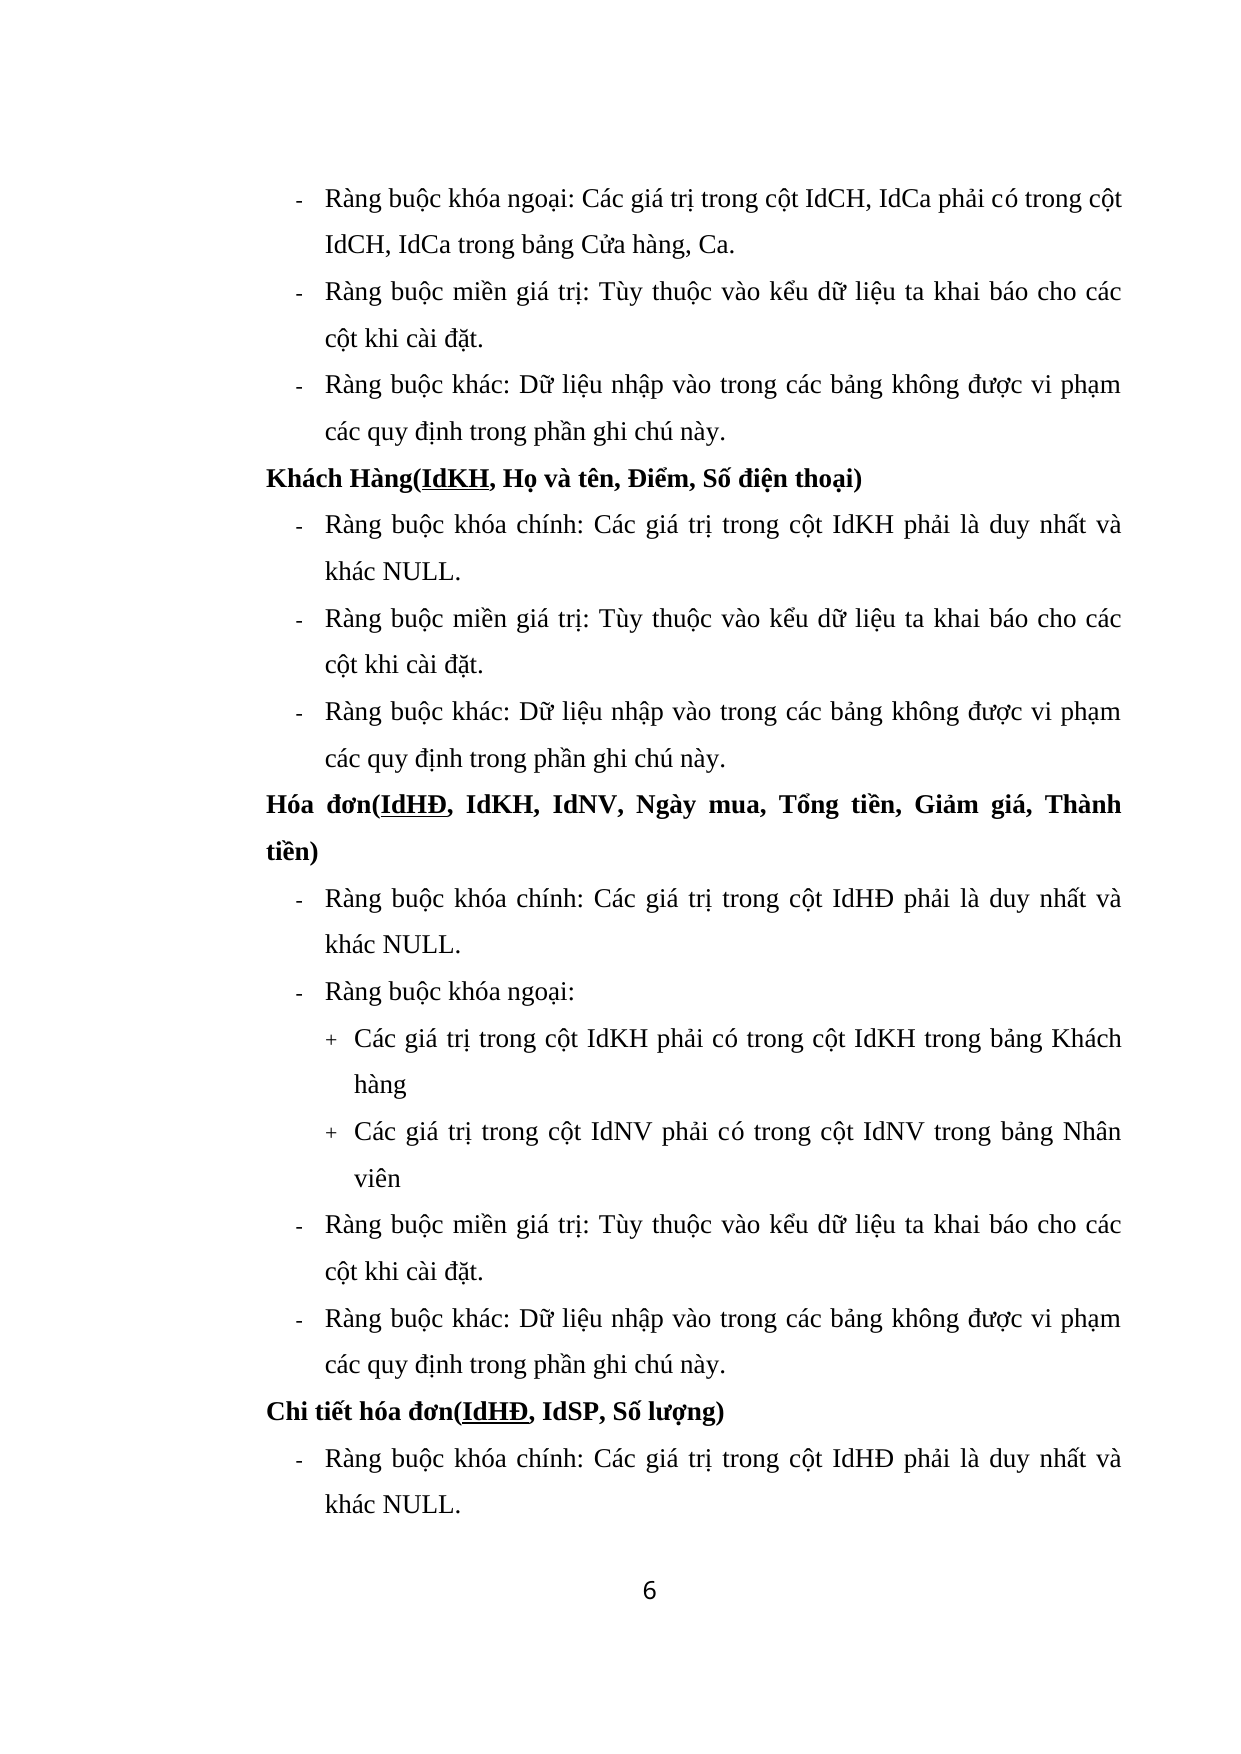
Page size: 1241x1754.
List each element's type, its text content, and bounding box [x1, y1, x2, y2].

list Ràng buộc khóa chính: Các giá trị trong cột IdHĐ phải là duy nhất và khác NULL. [295, 882, 1122, 959]
list Ràng buộc khác: Dữ liệu nhập vào trong các bảng không được vi phạm các quy định trong phần ghi chú này. [295, 368, 1122, 446]
text Chi tiết hóa đơn(IdHĐ, IdSP, Số lượng) [266, 1395, 1122, 1426]
list Ràng buộc khóa ngoại: [295, 975, 1122, 1006]
list Ràng buộc miền giá trị: Tùy thuộc vào kểu dữ liệu ta khai báo cho các cột khi cài đặt. [295, 275, 1122, 353]
text Khách Hàng(IdKH, Họ và tên, Điểm, Số điện thoại) [266, 462, 1122, 493]
text Hóa đơn(IdHĐ, IdKH, IdNV, Ngày mua, Tổng tiền, Giảm giá, Thành tiền) [266, 788, 1122, 866]
list Các giá trị trong cột IdKH phải có trong cột IdKH trong bảng Khách hàng [325, 1022, 1122, 1099]
list Ràng buộc miền giá trị: Tùy thuộc vào kểu dữ liệu ta khai báo cho các cột khi cài đặt. [295, 1208, 1122, 1286]
list Các giá trị trong cột IdNV phải có trong cột IdNV trong bảng Nhân viên [325, 1115, 1122, 1193]
list Ràng buộc khác: Dữ liệu nhập vào trong các bảng không được vi phạm các quy định trong phần ghi chú này. [295, 1302, 1122, 1379]
list Ràng buộc miền giá trị: Tùy thuộc vào kểu dữ liệu ta khai báo cho các cột khi cài đặt. [295, 602, 1122, 679]
list Ràng buộc khác: Dữ liệu nhập vào trong các bảng không được vi phạm các quy định trong phần ghi chú này. [295, 695, 1122, 773]
list Ràng buộc khóa chính: Các giá trị trong cột IdKH phải là duy nhất và khác NULL. [295, 508, 1122, 586]
list Ràng buộc khóa ngoại: Các giá trị trong cột IdCH, IdCa phải có trong cột IdCH, IdCa trong bảng Cửa hàng, Ca. [295, 182, 1122, 259]
list Ràng buộc khóa chính: Các giá trị trong cột IdHĐ phải là duy nhất và khác NULL. [295, 1442, 1122, 1519]
